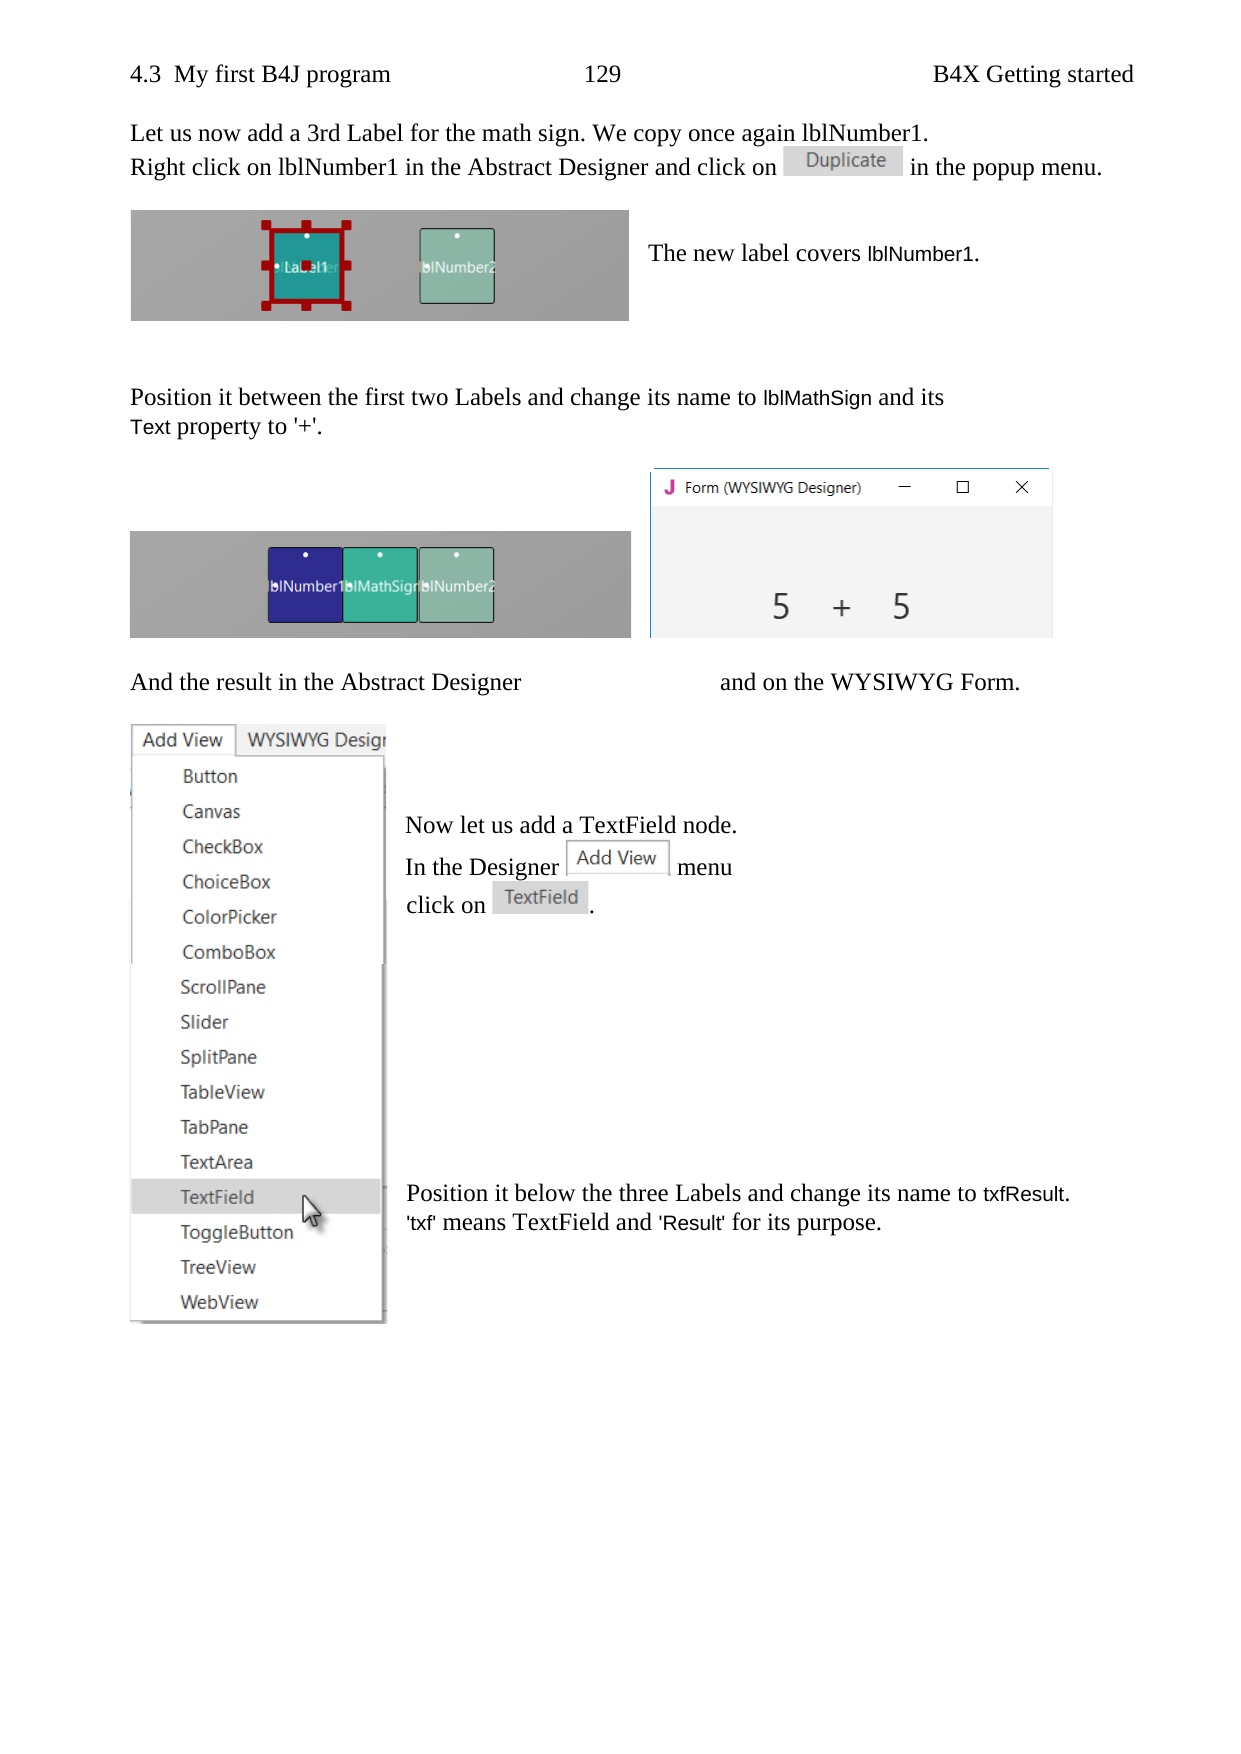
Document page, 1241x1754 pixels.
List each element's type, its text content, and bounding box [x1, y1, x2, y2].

text Text property to '+'. [130, 411, 1134, 440]
picture [650, 468, 1053, 638]
picture [130, 210, 629, 321]
text The new label covers lblNumber1. [629, 238, 1134, 267]
text Right click on lblNumber1 in the Abstract Designer and click on in the popup menu. [130, 147, 1134, 181]
text In the Designer menu [387, 839, 1134, 881]
picture [129, 724, 388, 1324]
text click on . [387, 881, 1134, 919]
picture [565, 839, 671, 876]
text Position it between the first two Labels and change its name to lblMathSign and its [130, 382, 1134, 411]
picture [129, 531, 632, 638]
text Position it below the three Labels and change its name to txfResult. [388, 1178, 1134, 1207]
text 'txf' means TextField and 'Result' for its purpose. [388, 1207, 1134, 1235]
picture [492, 881, 589, 914]
picture [783, 146, 904, 176]
text Now let us add a TextField node. [387, 811, 1134, 839]
text And the result in the Abstract Designer and on the WYSIWYG Form. [130, 667, 1134, 696]
text Let us now add a 3rd Label for the math sign. We copy once again lblNumber1. [130, 118, 1134, 147]
